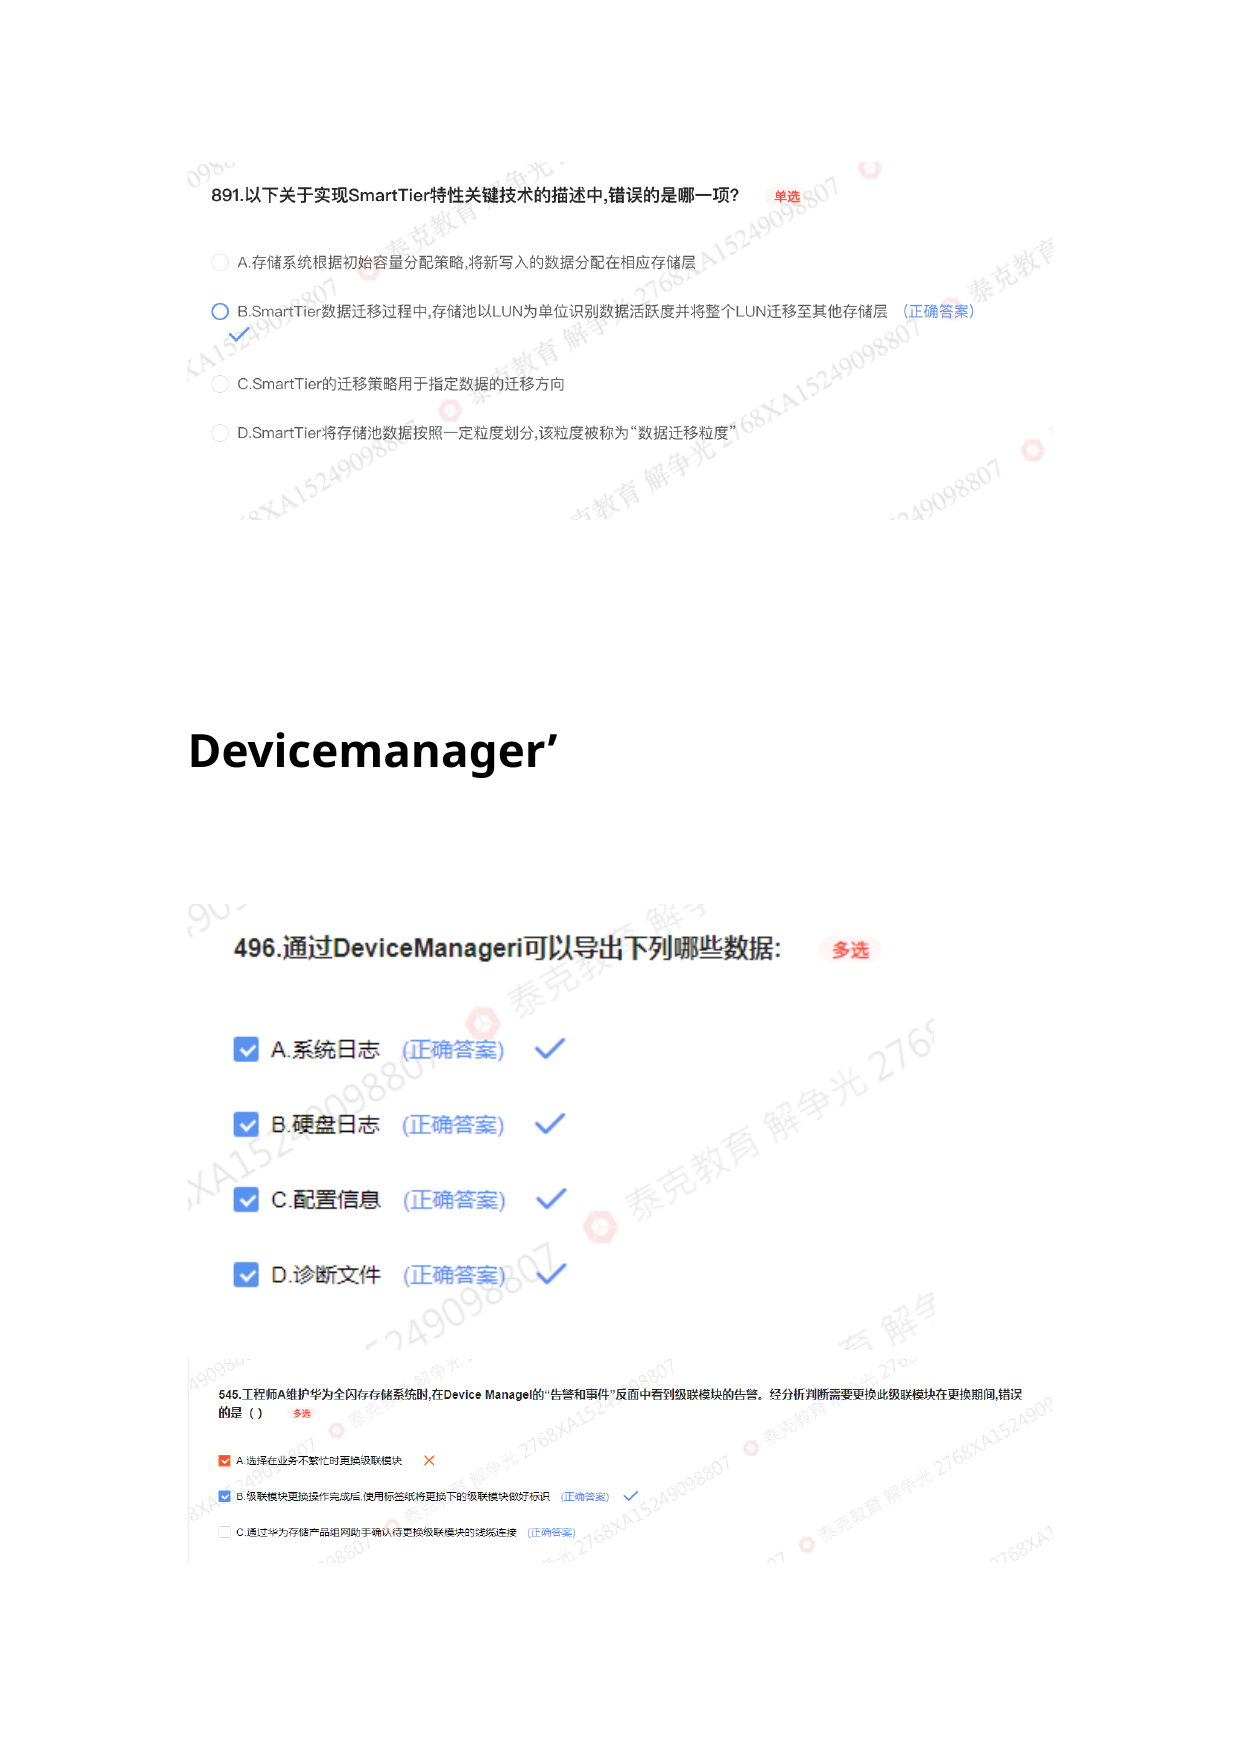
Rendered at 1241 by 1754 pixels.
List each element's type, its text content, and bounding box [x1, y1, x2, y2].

subtitle Devicemanager’ [187, 717, 1053, 782]
picture [187, 162, 1053, 520]
picture [187, 904, 935, 1350]
picture [187, 1359, 1053, 1563]
